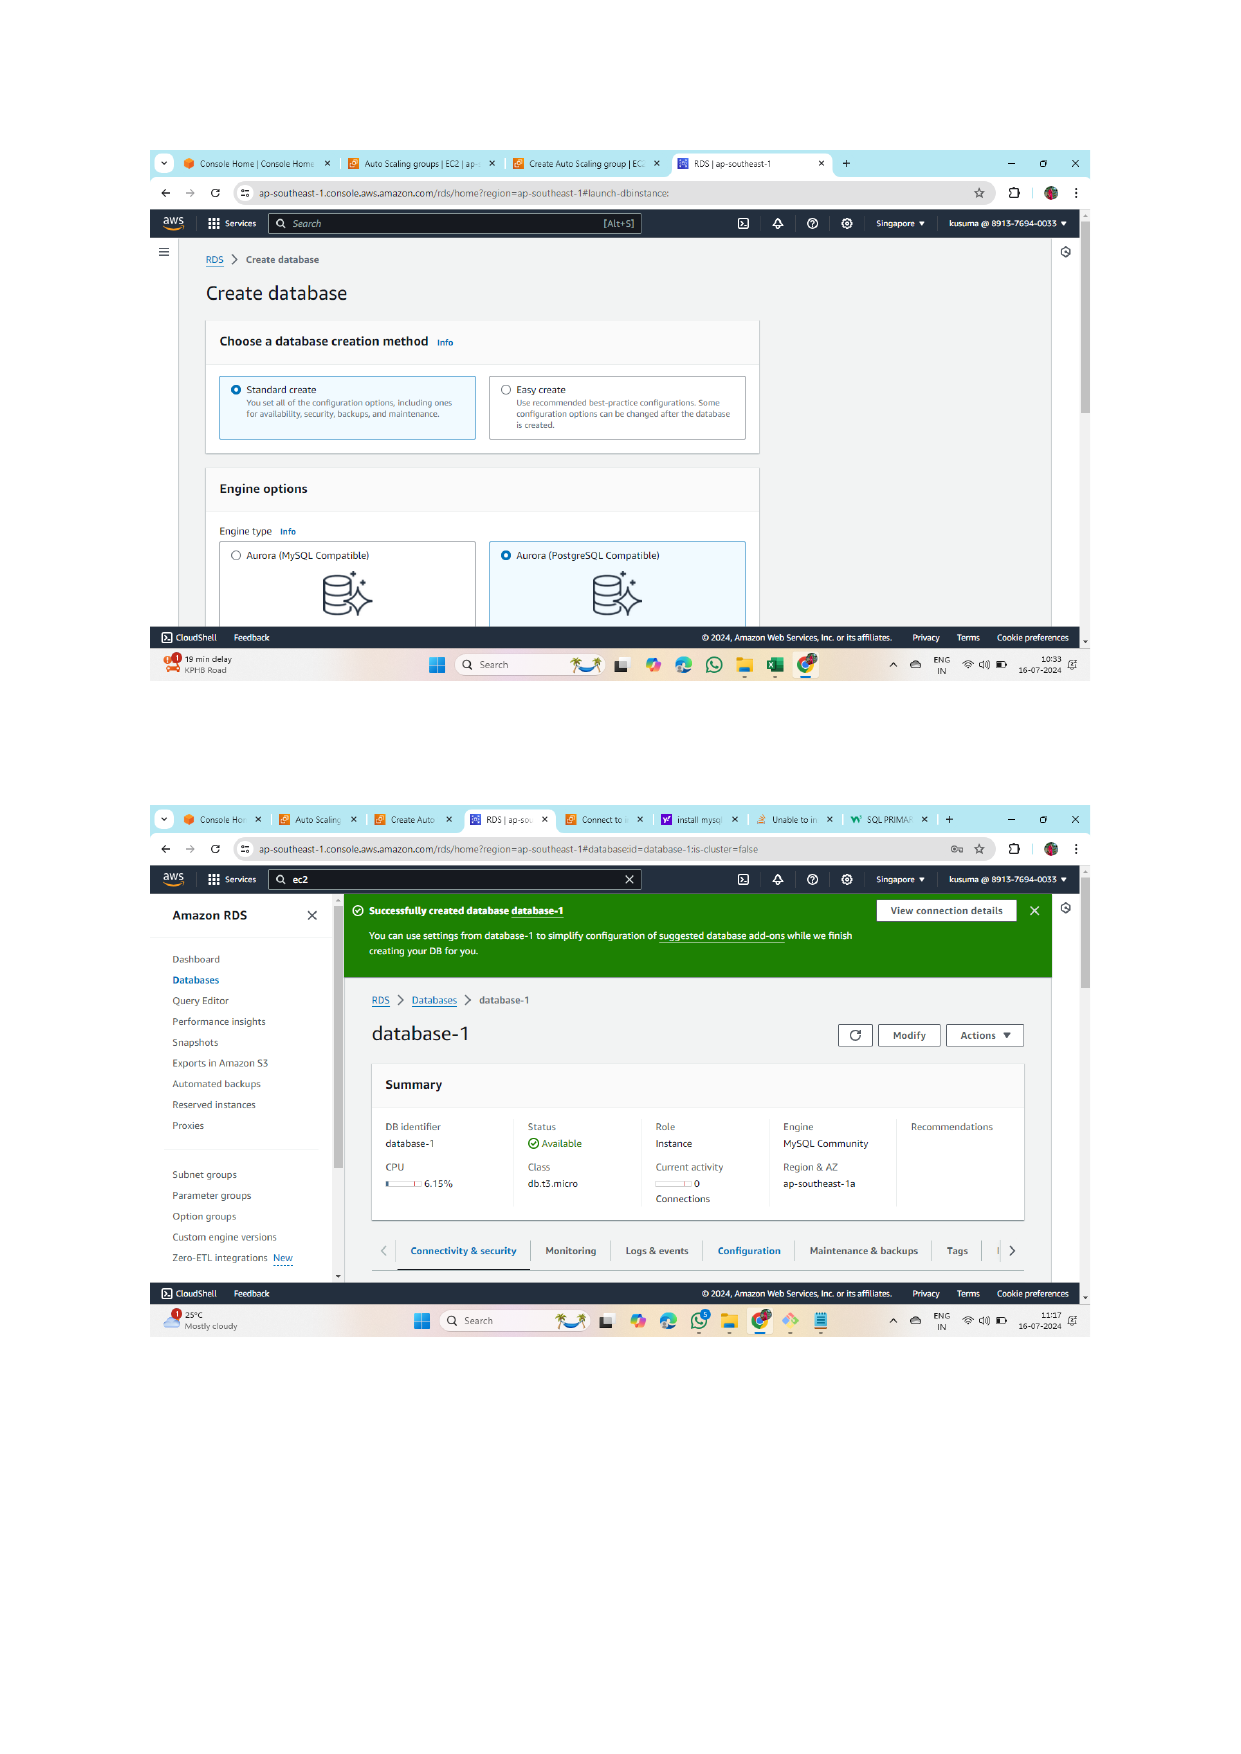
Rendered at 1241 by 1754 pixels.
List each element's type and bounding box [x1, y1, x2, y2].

picture [150, 150, 1091, 681]
picture [150, 805, 1091, 1337]
